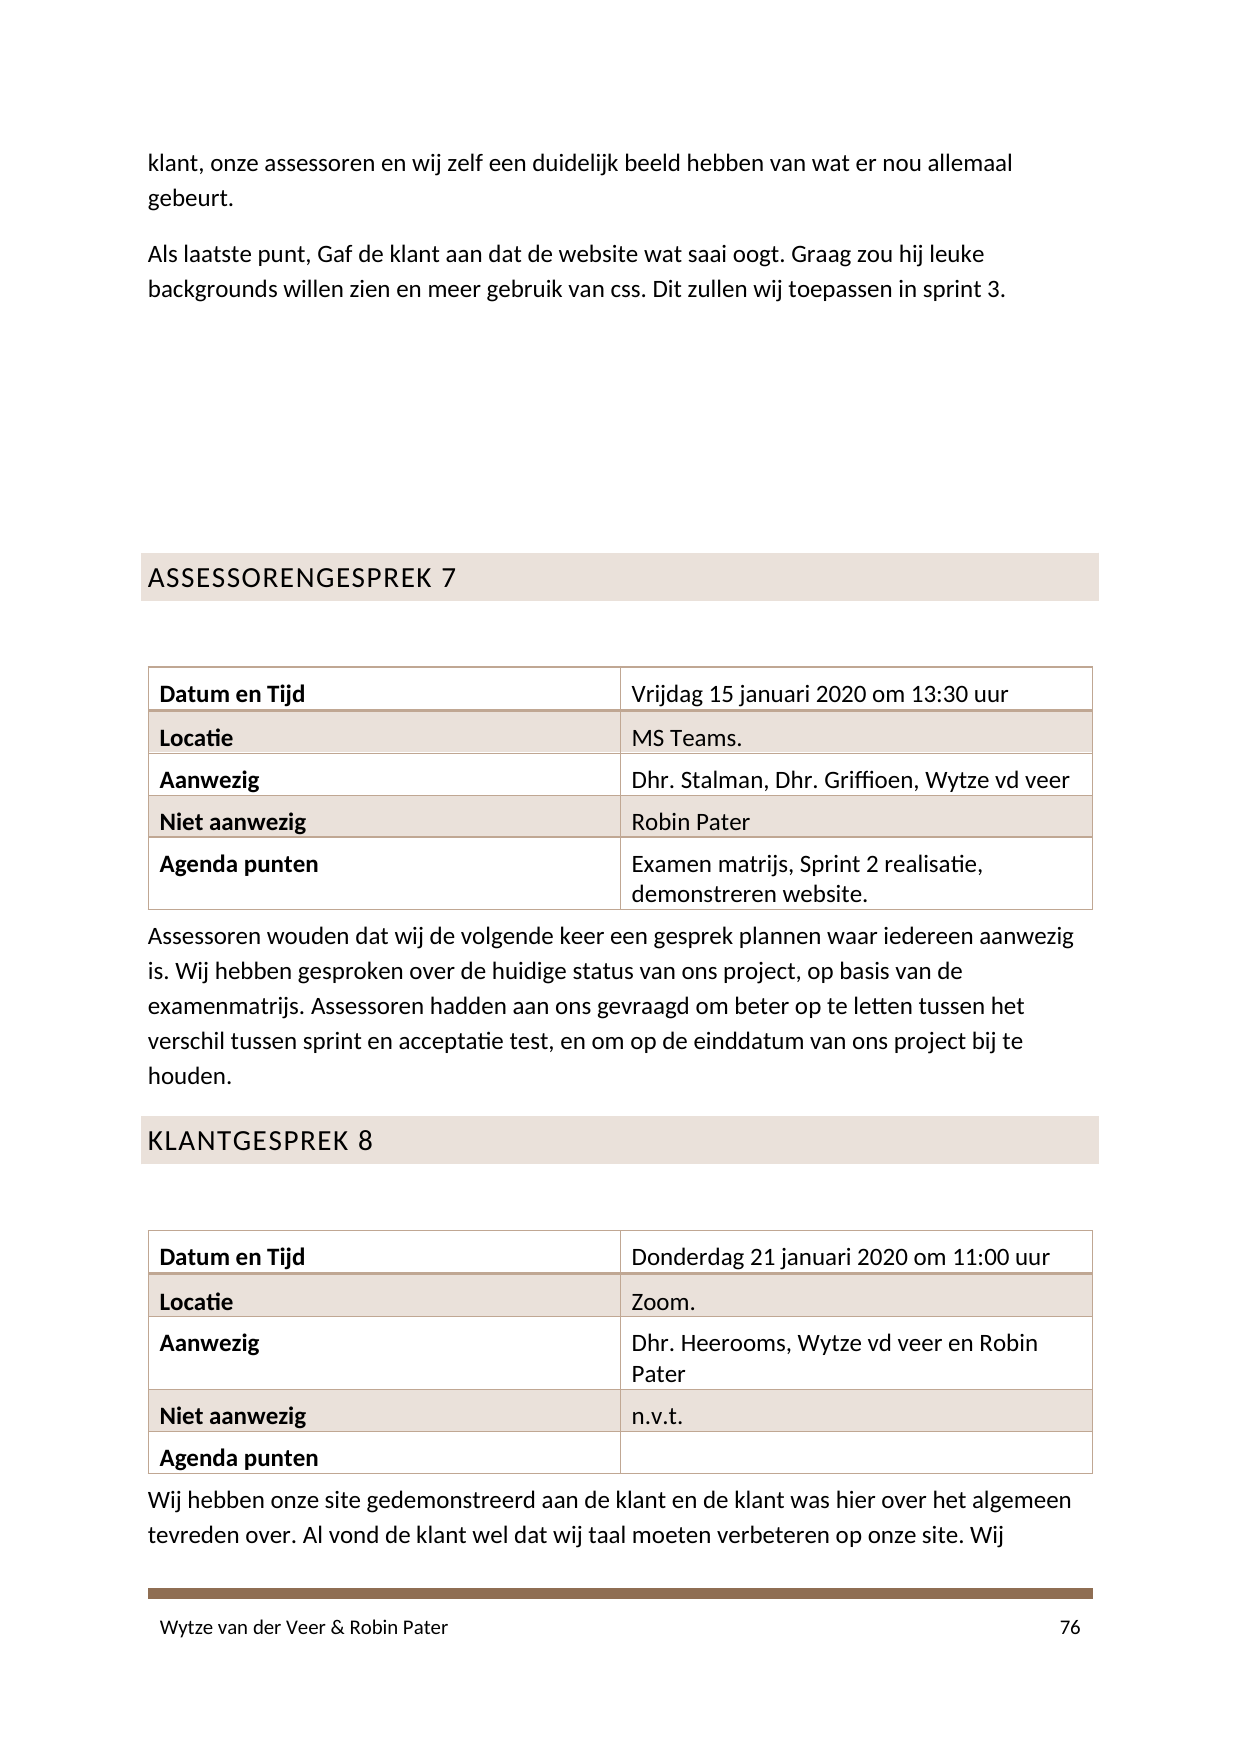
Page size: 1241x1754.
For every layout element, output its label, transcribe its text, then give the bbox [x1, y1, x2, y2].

table_cell Aanwezig [149, 1317, 620, 1389]
table_header Donderdag 21 januari 2020 om 11:00 uur [621, 1231, 1092, 1272]
table_cell Aanwezig [149, 754, 620, 794]
table_header Datum en Tijd [149, 668, 620, 708]
table_cell Locatie [149, 1275, 620, 1316]
table_cell Agenda punten [149, 838, 620, 909]
table_cell Zoom. [621, 1275, 1092, 1316]
table_cell n.v.t. [621, 1390, 1092, 1431]
table_cell Agenda punten [149, 1432, 620, 1473]
subtitle Assessorengesprek 7 [148, 559, 1093, 594]
table_cell Niet aanwezig [149, 796, 620, 836]
table_cell Niet aanwezig [149, 1390, 620, 1431]
table_cell MS Teams. [621, 712, 1092, 752]
table_cell Examen matrijs, Sprint 2 realisatie, demonstreren website. [621, 838, 1092, 909]
subtitle Klantgesprek 8 [148, 1123, 1093, 1158]
table_cell Dhr. Stalman, Dhr. Griffioen, Wytze vd veer [621, 754, 1092, 794]
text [148, 1484, 1093, 1549]
table_header Datum en Tijd [149, 1231, 620, 1272]
table_cell Robin Pater [621, 796, 1092, 836]
table_cell Dhr. Heerooms, Wytze vd veer en Robin Pater [621, 1317, 1092, 1389]
table_cell [621, 1432, 1092, 1473]
table_header Vrijdag 15 januari 2020 om 13:30 uur [621, 668, 1092, 708]
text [148, 148, 1093, 213]
table_cell Locatie [149, 712, 620, 752]
text Assessoren wouden dat wij de volgende keer een gesprek plannen waar iedereen aanwezig is. Wij hebben gesproken over de huidige status van ons project, op basis van de examenmatrijs. Assessoren hadden aan ons gevraagd om beter op te letten tussen het verschil tussen sprint en acceptatie test, en om op de einddatum van ons project bij te houden. [148, 920, 1093, 1091]
text Als laatste punt, Gaf de klant aan dat de website wat saai oogt. Graag zou hij leuke backgrounds willen zien en meer gebruik van css. Dit zullen wij toepassen in sprint 3. [148, 238, 1093, 304]
